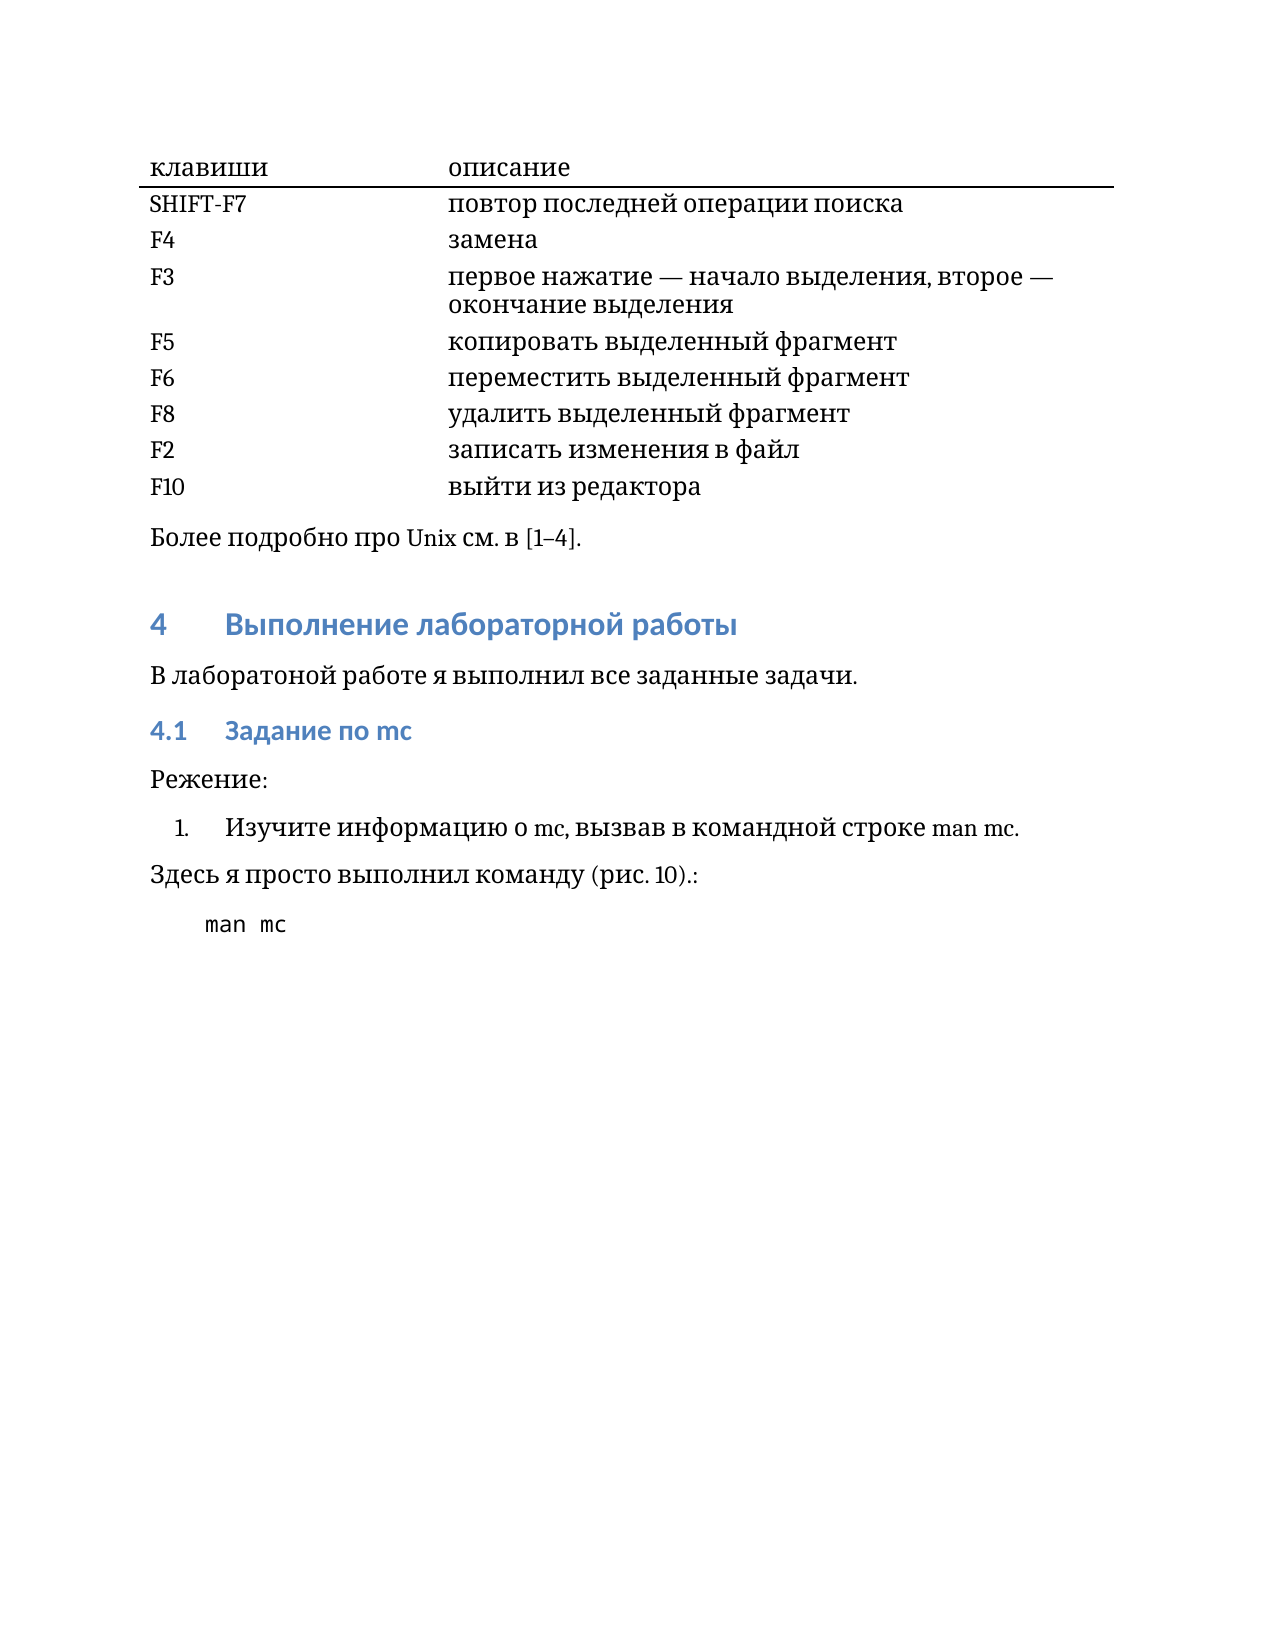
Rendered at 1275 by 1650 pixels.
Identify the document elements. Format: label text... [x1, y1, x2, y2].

table_cell F2 [139, 433, 437, 469]
table_cell повтор последней операции поиска [437, 188, 1114, 222]
table_header клавиши [139, 150, 437, 186]
table_cell первое нажатие — начало выделения, второе — окончание выделения [437, 259, 1114, 324]
text Здесь я просто выполнил команду (рис. 10).: [150, 861, 1125, 890]
table_cell SHIFT-F7 [139, 188, 437, 222]
table_cell F3 [139, 259, 437, 324]
table_cell F8 [139, 396, 437, 432]
text В лаборатоной работе я выполнил все заданные задачи. [150, 662, 1125, 691]
subtitle 4 Выполнение лабораторной работы [150, 602, 1125, 643]
table_cell записать изменения в файл [437, 433, 1114, 469]
table_cell переместить выделенный фрагмент [437, 360, 1114, 396]
text Более подробно про Unix см. в [1–4]. [150, 524, 1125, 552]
text Режение: [150, 766, 1125, 795]
table_cell F6 [139, 360, 437, 396]
table_cell копировать выделенный фрагмент [437, 324, 1114, 360]
table_cell выйти из редактора [437, 469, 1114, 505]
table_cell удалить выделенный фрагмент [437, 396, 1114, 432]
table_cell замена [437, 223, 1114, 259]
table_cell F5 [139, 324, 437, 360]
table_cell F4 [139, 223, 437, 259]
table_cell F10 [139, 469, 437, 505]
subtitle 4.1 Задание по mc [150, 712, 1125, 747]
table_header описание [437, 150, 1114, 186]
list Изучите информацию о mc, вызвав в командной строке man mc. [175, 813, 1125, 842]
text man mc [150, 908, 1125, 940]
